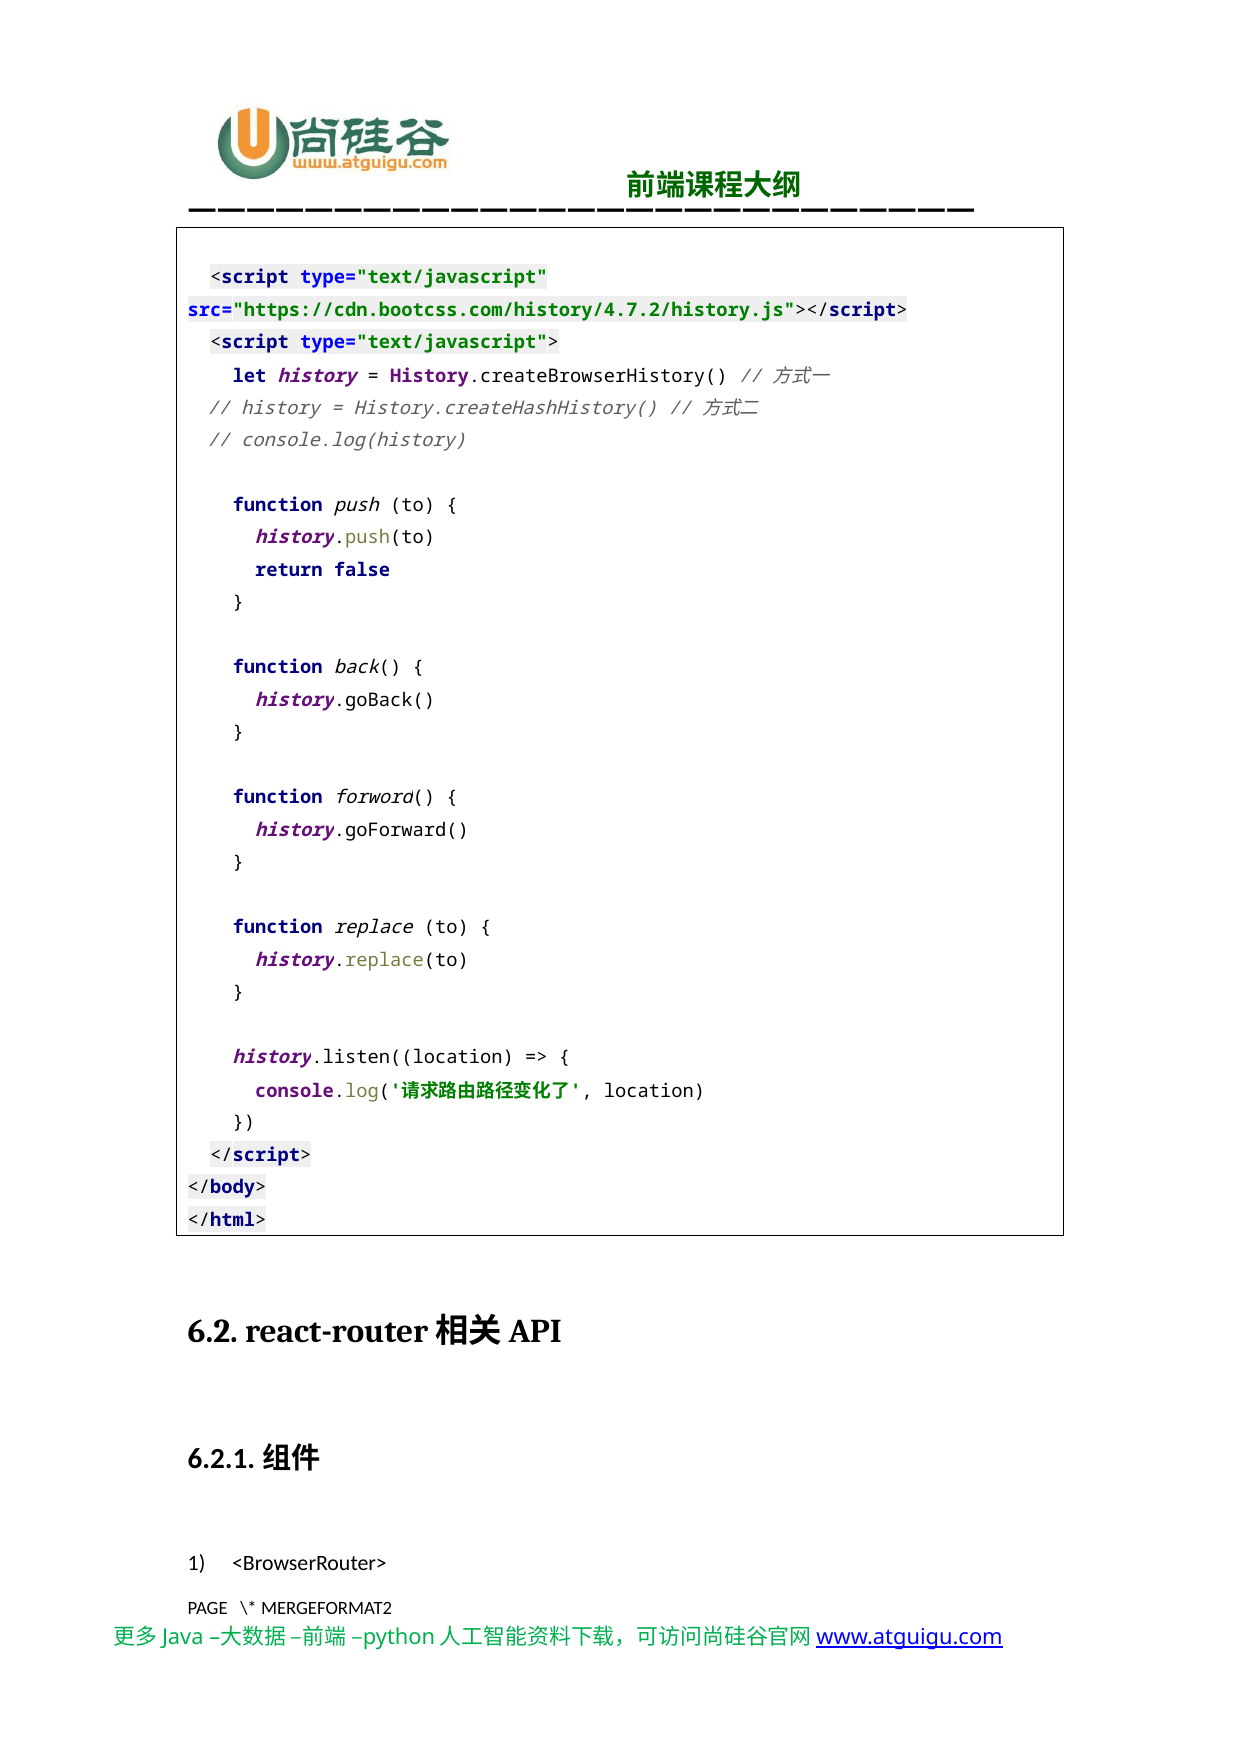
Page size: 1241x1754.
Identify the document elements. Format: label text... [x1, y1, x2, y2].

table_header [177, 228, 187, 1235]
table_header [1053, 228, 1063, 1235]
picture [187, 88, 479, 195]
list <BrowserRouter> [187, 1546, 1053, 1578]
subtitle 6.2.1. 组件 [187, 1423, 1053, 1488]
subtitle 6.2. react-router相关API [187, 1296, 1053, 1361]
